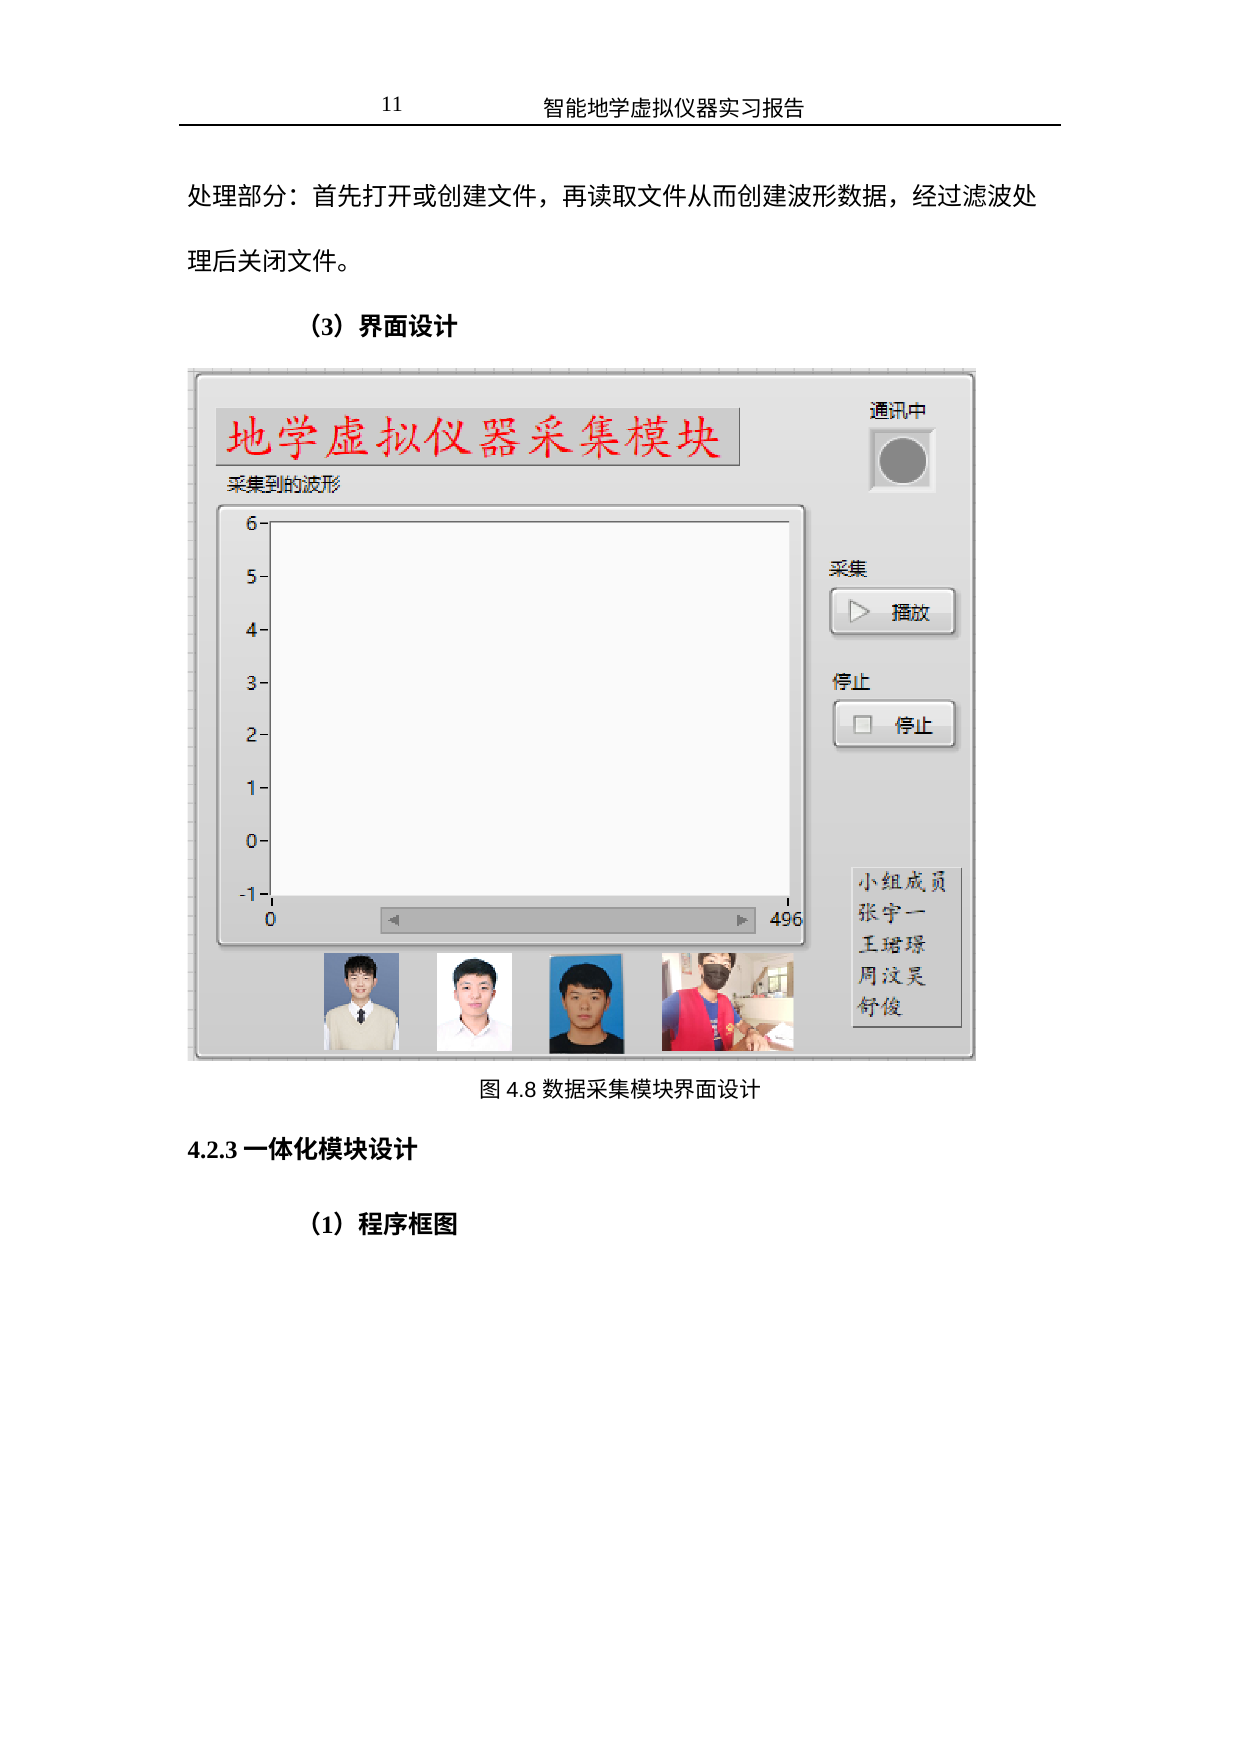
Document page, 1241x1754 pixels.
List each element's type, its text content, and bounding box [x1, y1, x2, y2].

list 图 4.8 数据采集模块界面设计 [187, 1072, 1053, 1104]
list 界面设计 [187, 292, 1053, 357]
subtitle 4.2.3 一体化模块设计 [187, 1115, 1053, 1180]
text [187, 162, 1053, 292]
picture [187, 368, 976, 1061]
text （1）程序框图 [187, 1190, 1053, 1255]
